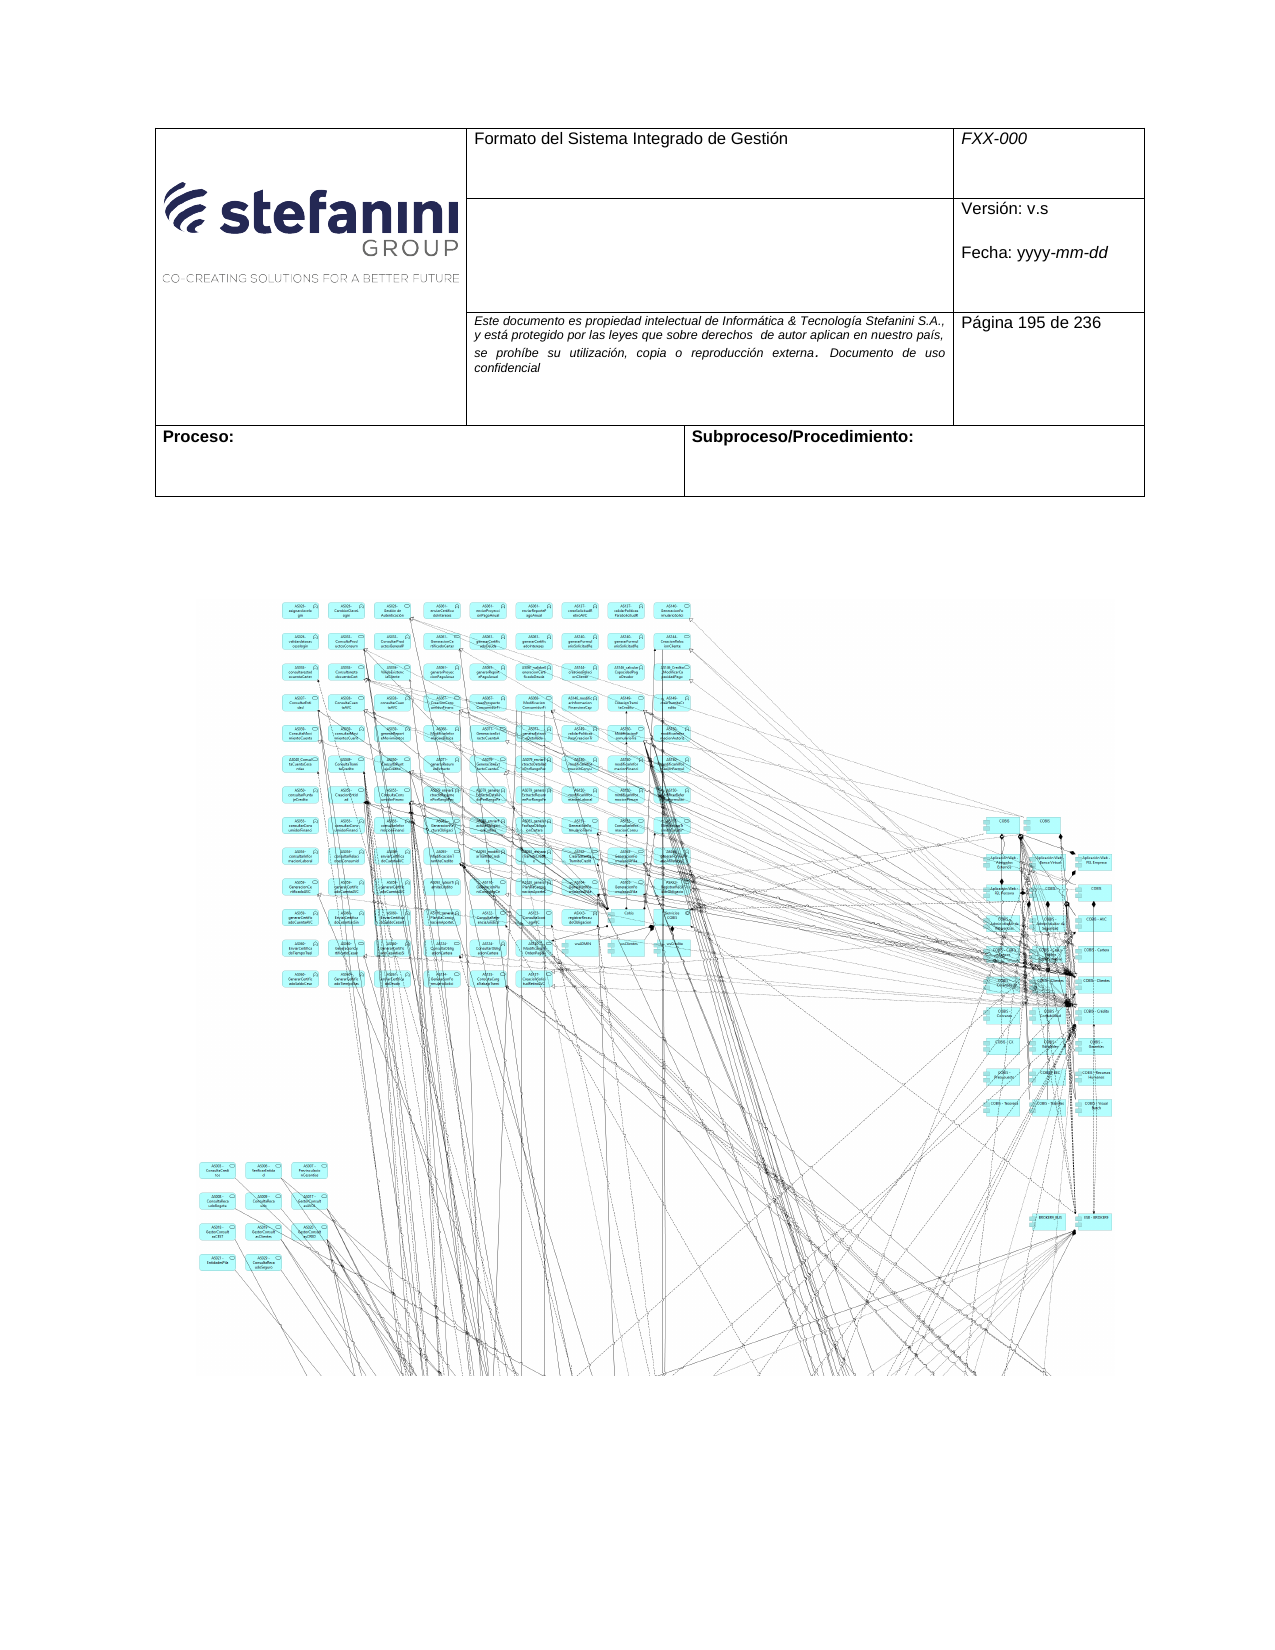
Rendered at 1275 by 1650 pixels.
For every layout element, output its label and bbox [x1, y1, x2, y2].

picture [162, 182, 460, 286]
picture [196, 599, 1115, 1376]
